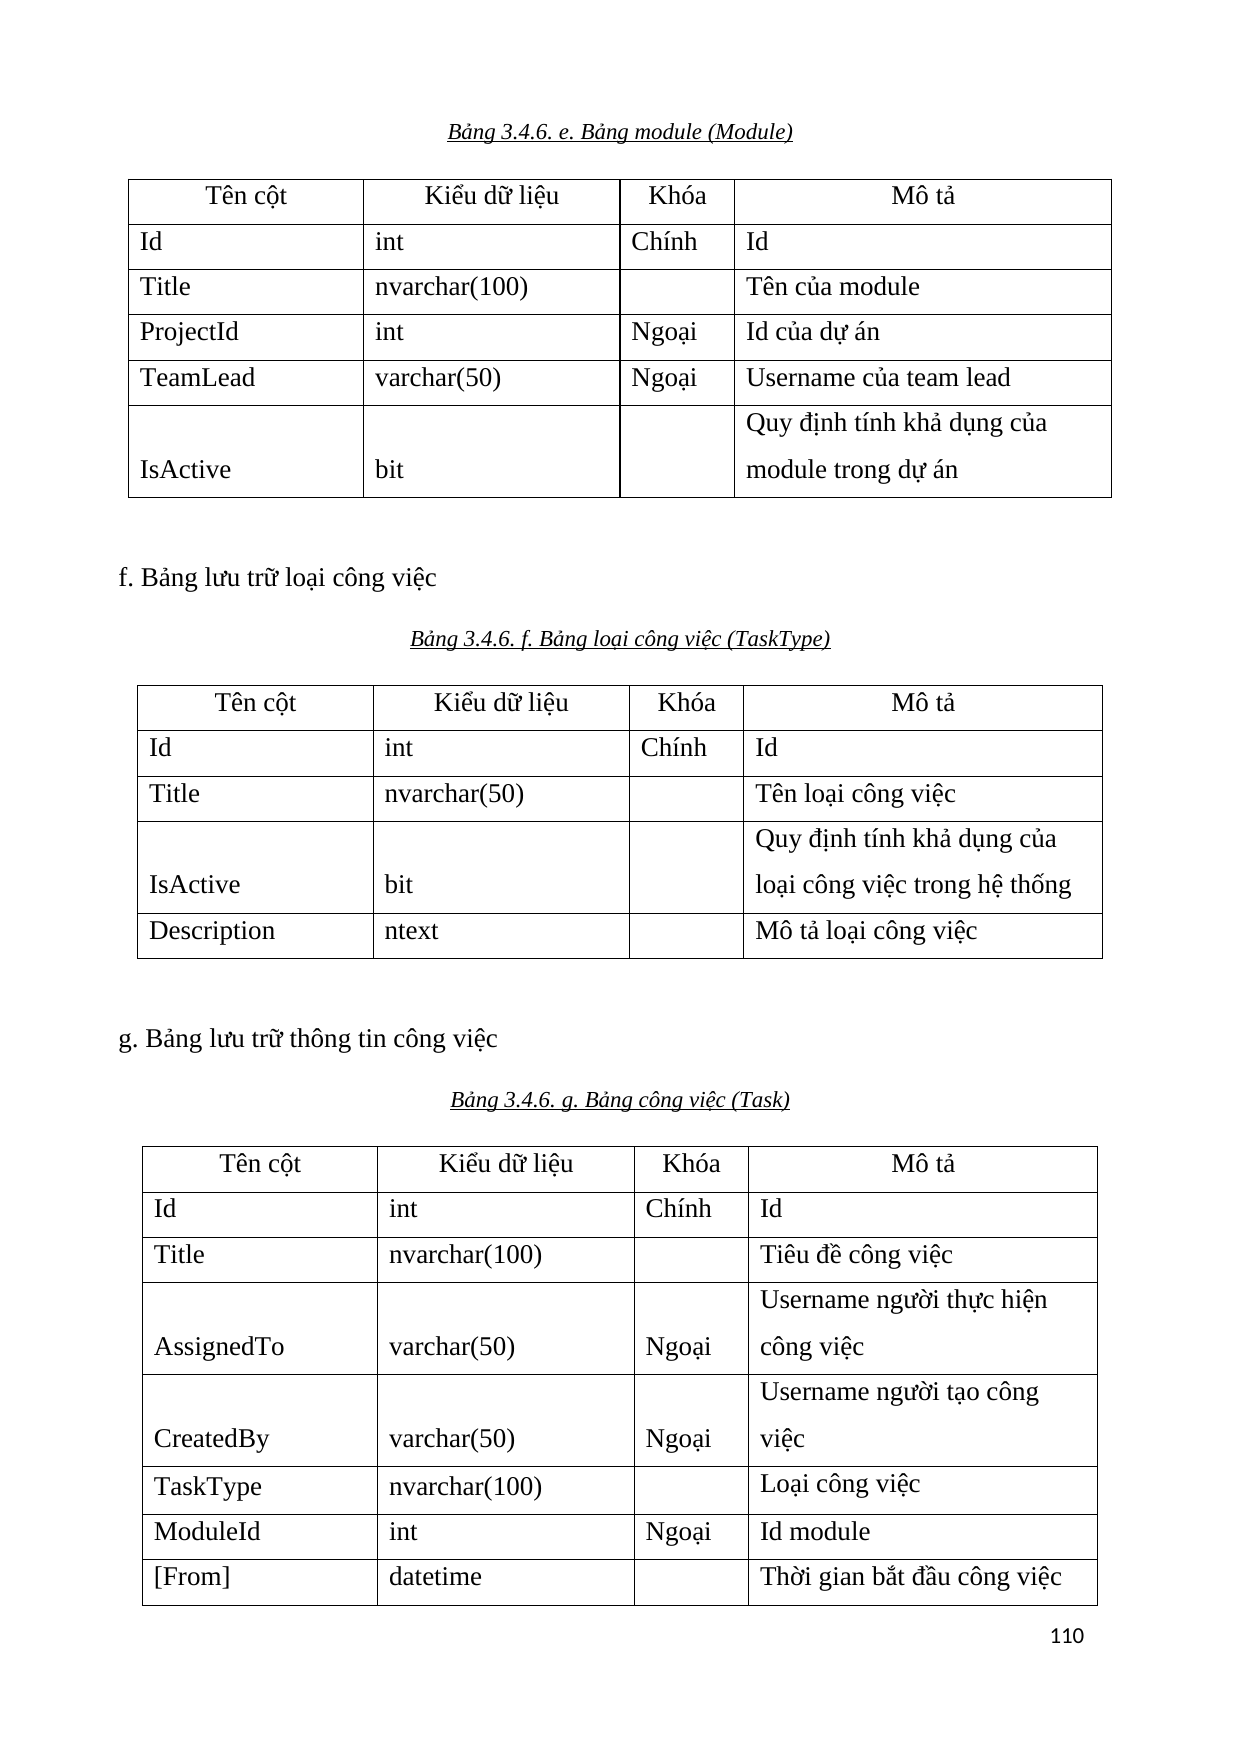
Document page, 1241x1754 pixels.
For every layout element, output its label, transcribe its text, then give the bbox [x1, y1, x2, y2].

table_cell [630, 914, 743, 958]
text Bảng 3.4.6. f. Bảng loại công việc (TaskType) [118, 625, 1122, 651]
table_cell Ngoại [621, 315, 734, 360]
table_cell Ngoại [635, 1283, 748, 1374]
table_cell Title [129, 270, 363, 314]
table_cell Id [749, 1193, 1097, 1237]
table_cell [635, 1560, 748, 1604]
table_cell [630, 777, 743, 821]
table_cell bit [374, 822, 629, 913]
table_cell nvarchar(100) [378, 1238, 634, 1282]
table_cell varchar(50) [364, 361, 619, 405]
table_cell Id [129, 225, 363, 269]
table_cell varchar(50) [378, 1375, 634, 1466]
table_header Khóa [635, 1147, 748, 1192]
table_cell int [364, 225, 619, 269]
table_cell Quy định tính khả dụng của loại công việc trong hệ thống [744, 822, 1102, 913]
table_cell bit [364, 406, 619, 497]
table_cell Tiêu đề công việc [749, 1238, 1097, 1282]
table_cell Username của team lead [735, 361, 1111, 405]
table_cell [621, 406, 734, 497]
table_cell Thời gian bắt đầu công việc [749, 1560, 1097, 1604]
table_cell ModuleId [143, 1515, 377, 1559]
table_header Mô tả [749, 1147, 1097, 1192]
table_cell [635, 1467, 748, 1514]
table_cell Username người tạo công việc [749, 1375, 1097, 1466]
table_header Tên cột [129, 180, 363, 224]
table_cell Chính [621, 225, 734, 269]
table_cell Loại công việc [749, 1467, 1097, 1514]
table_cell TeamLead [129, 361, 363, 405]
table_header Tên cột [143, 1147, 377, 1192]
table_cell Id của dự án [735, 315, 1111, 360]
table_cell Chính [630, 731, 743, 776]
table_cell Id [138, 731, 373, 776]
text f. Bảng lưu trữ loại công việc [118, 561, 1122, 592]
table_cell AssignedTo [143, 1283, 377, 1374]
table_cell varchar(50) [378, 1283, 634, 1374]
table_cell Id [143, 1193, 377, 1237]
table_header Mô tả [744, 686, 1102, 730]
table_cell Title [138, 777, 373, 821]
table_header Kiểu dữ liệu [364, 180, 619, 224]
table_cell nvarchar(50) [374, 777, 629, 821]
table_header Kiểu dữ liệu [374, 686, 629, 730]
table_cell [635, 1238, 748, 1282]
table_header Tên cột [138, 686, 373, 730]
table_cell ntext [374, 914, 629, 958]
table_cell Id module [749, 1515, 1097, 1559]
table_cell ProjectId [129, 315, 363, 360]
table_cell Description [138, 914, 373, 958]
table_cell datetime [378, 1560, 634, 1604]
table_cell Ngoại [635, 1375, 748, 1466]
table_cell int [378, 1193, 634, 1237]
table_cell Ngoại [621, 361, 734, 405]
table_cell Tên loại công việc [744, 777, 1102, 821]
table_cell Tên của module [735, 270, 1111, 314]
text Bảng 3.4.6. g. Bảng công việc (Task) [118, 1086, 1122, 1112]
table_cell int [364, 315, 619, 360]
table_cell Ngoại [635, 1515, 748, 1559]
table_header Khóa [621, 180, 734, 224]
table_cell CreatedBy [143, 1375, 377, 1466]
table_cell int [378, 1515, 634, 1559]
table_header Khóa [630, 686, 743, 730]
table_cell int [374, 731, 629, 776]
table_cell TaskType [143, 1467, 377, 1514]
table_header Kiểu dữ liệu [378, 1147, 634, 1192]
table_cell Id [735, 225, 1111, 269]
text g. Bảng lưu trữ thông tin công việc [118, 1023, 1122, 1054]
table_cell nvarchar(100) [364, 270, 619, 314]
table_cell Id [744, 731, 1102, 776]
table_cell [630, 822, 743, 913]
table_cell Username người thực hiện công việc [749, 1283, 1097, 1374]
table_cell Quy định tính khả dụng của module trong dự án [735, 406, 1111, 497]
table_cell Title [143, 1238, 377, 1282]
table_cell nvarchar(100) [378, 1467, 634, 1514]
table_cell [621, 270, 734, 314]
table_cell IsActive [129, 406, 363, 497]
text Bảng 3.4.6. e. Bảng module (Module) [118, 118, 1122, 144]
table_cell IsActive [138, 822, 373, 913]
table_cell Mô tả loại công việc [744, 914, 1102, 958]
table_cell Chính [635, 1193, 748, 1237]
table_header Mô tả [735, 180, 1111, 224]
table_cell [From] [143, 1560, 377, 1604]
